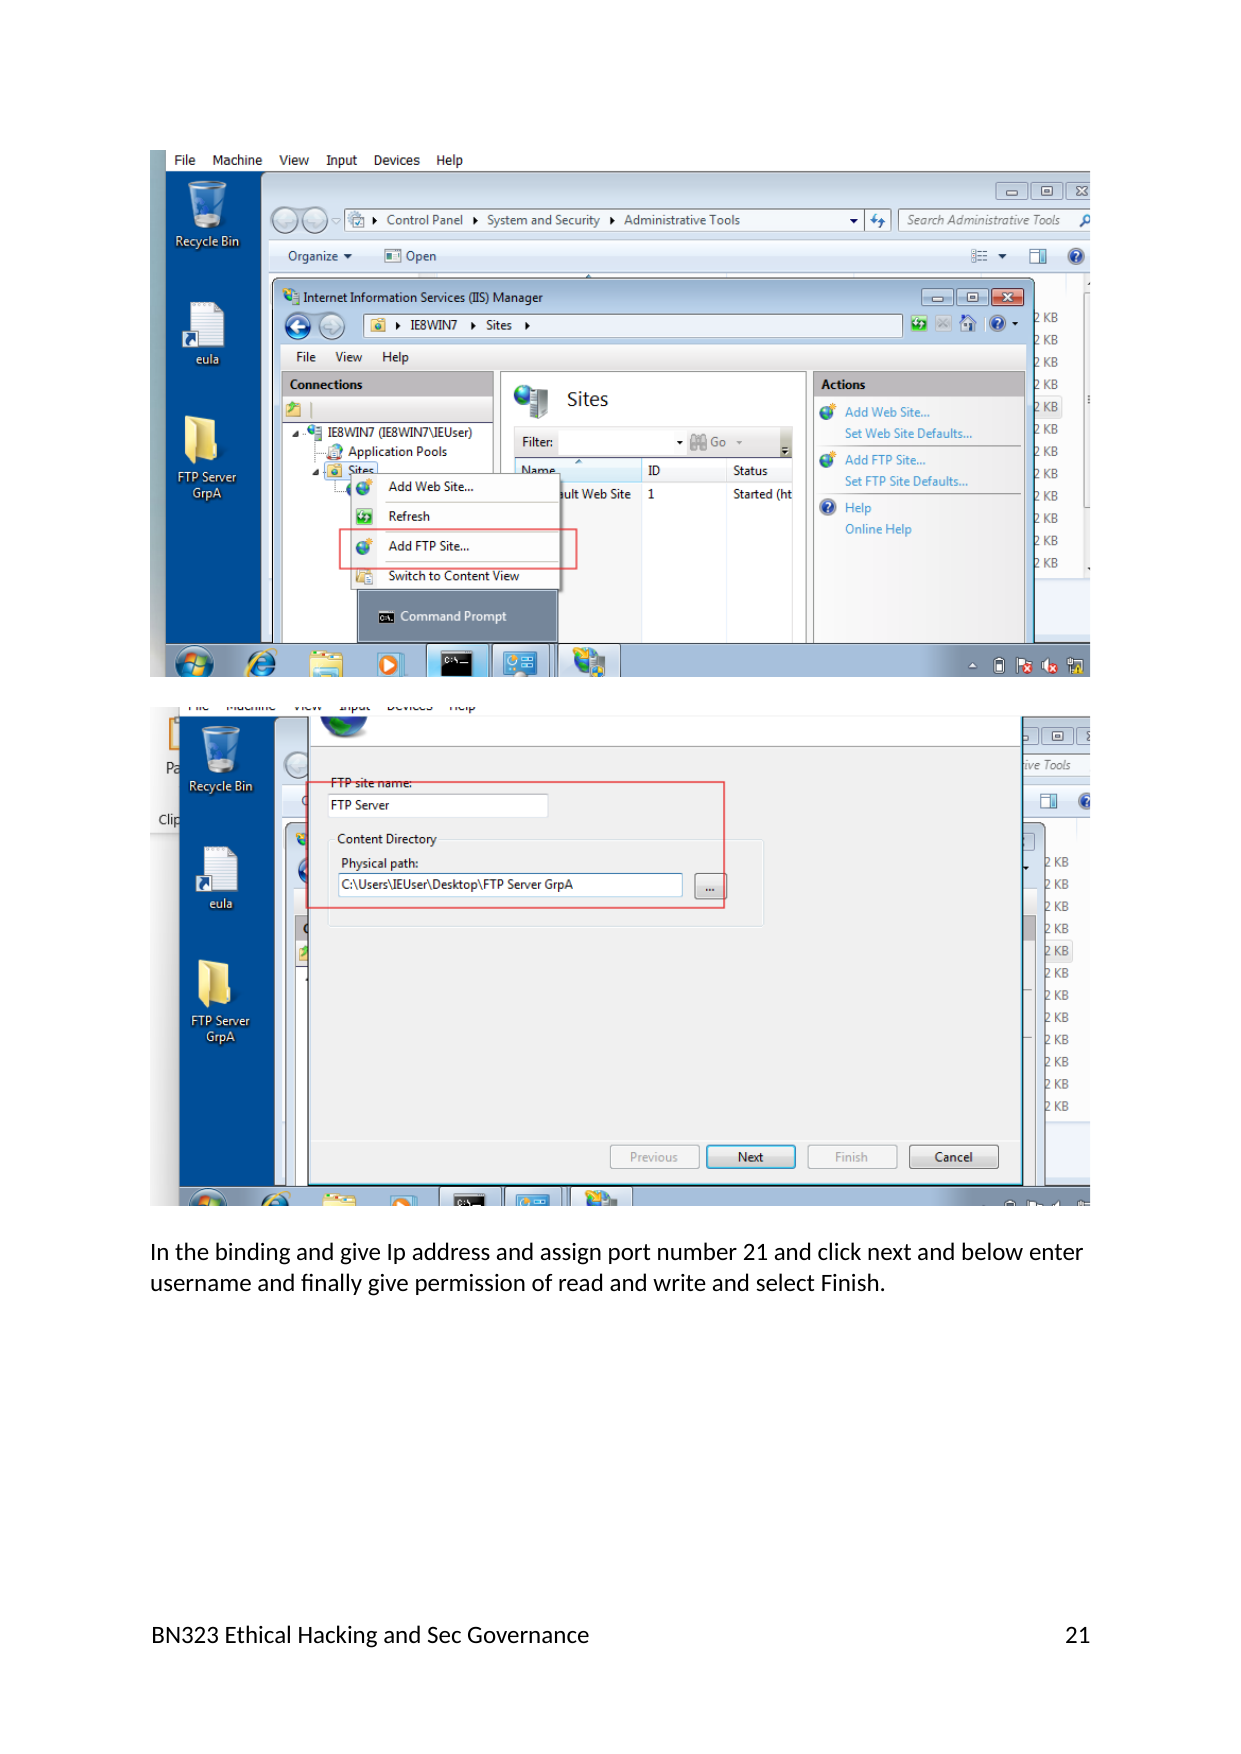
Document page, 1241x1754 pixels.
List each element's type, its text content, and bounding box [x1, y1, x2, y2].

picture [150, 707, 1091, 1206]
picture [150, 150, 1091, 677]
text In the binding and give Ip address and assign port number 21 and click next and below enter username and finally give permission of read and write and select Finish. [150, 1236, 1090, 1297]
